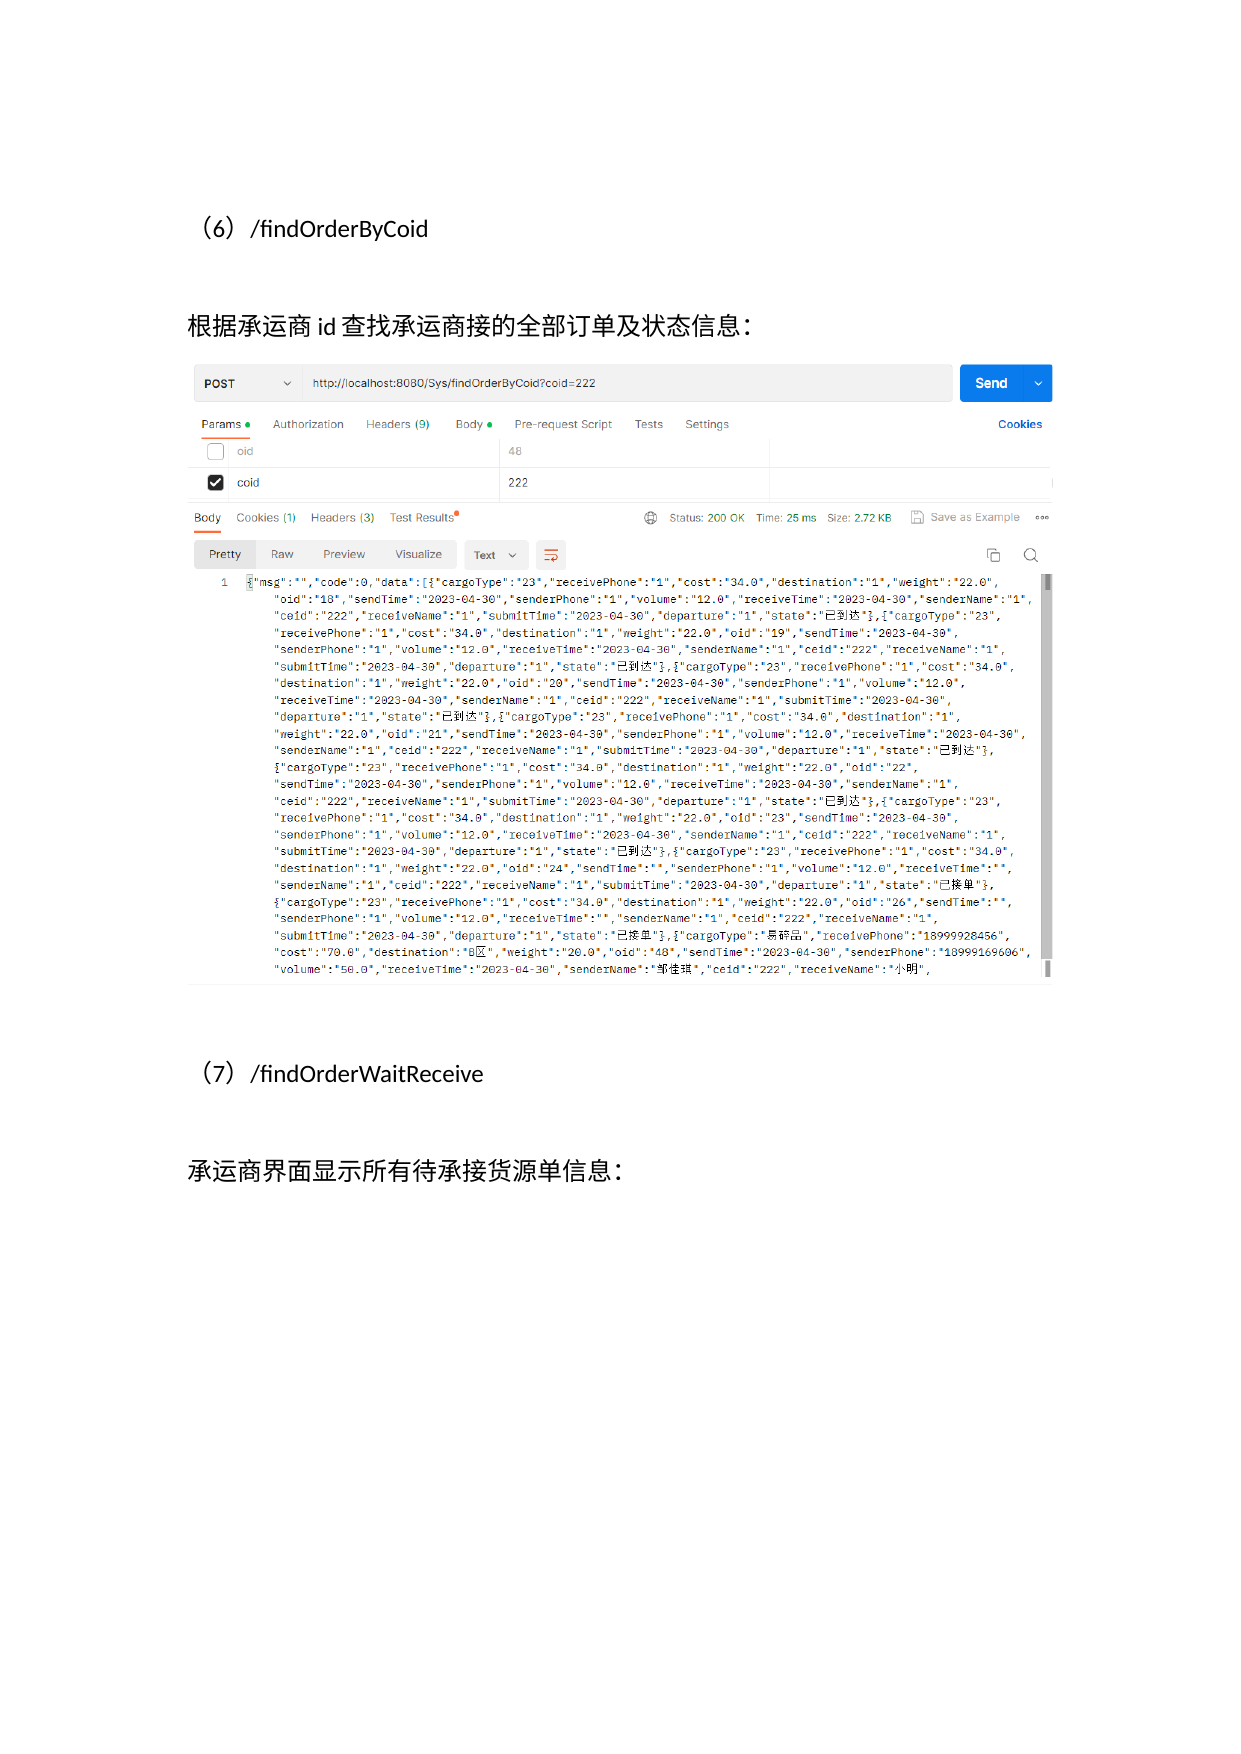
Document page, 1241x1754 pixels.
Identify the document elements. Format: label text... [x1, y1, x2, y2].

text （7）/findOrderWaitReceive [187, 1039, 1053, 1104]
list 根据承运商id查找承运商接的全部订单及状态信息： [187, 292, 1053, 357]
text （6）/findOrderByCoid [187, 194, 1053, 259]
picture [187, 357, 1053, 990]
list 承运商界面显示所有待承接货源单信息： [187, 1137, 1053, 1202]
